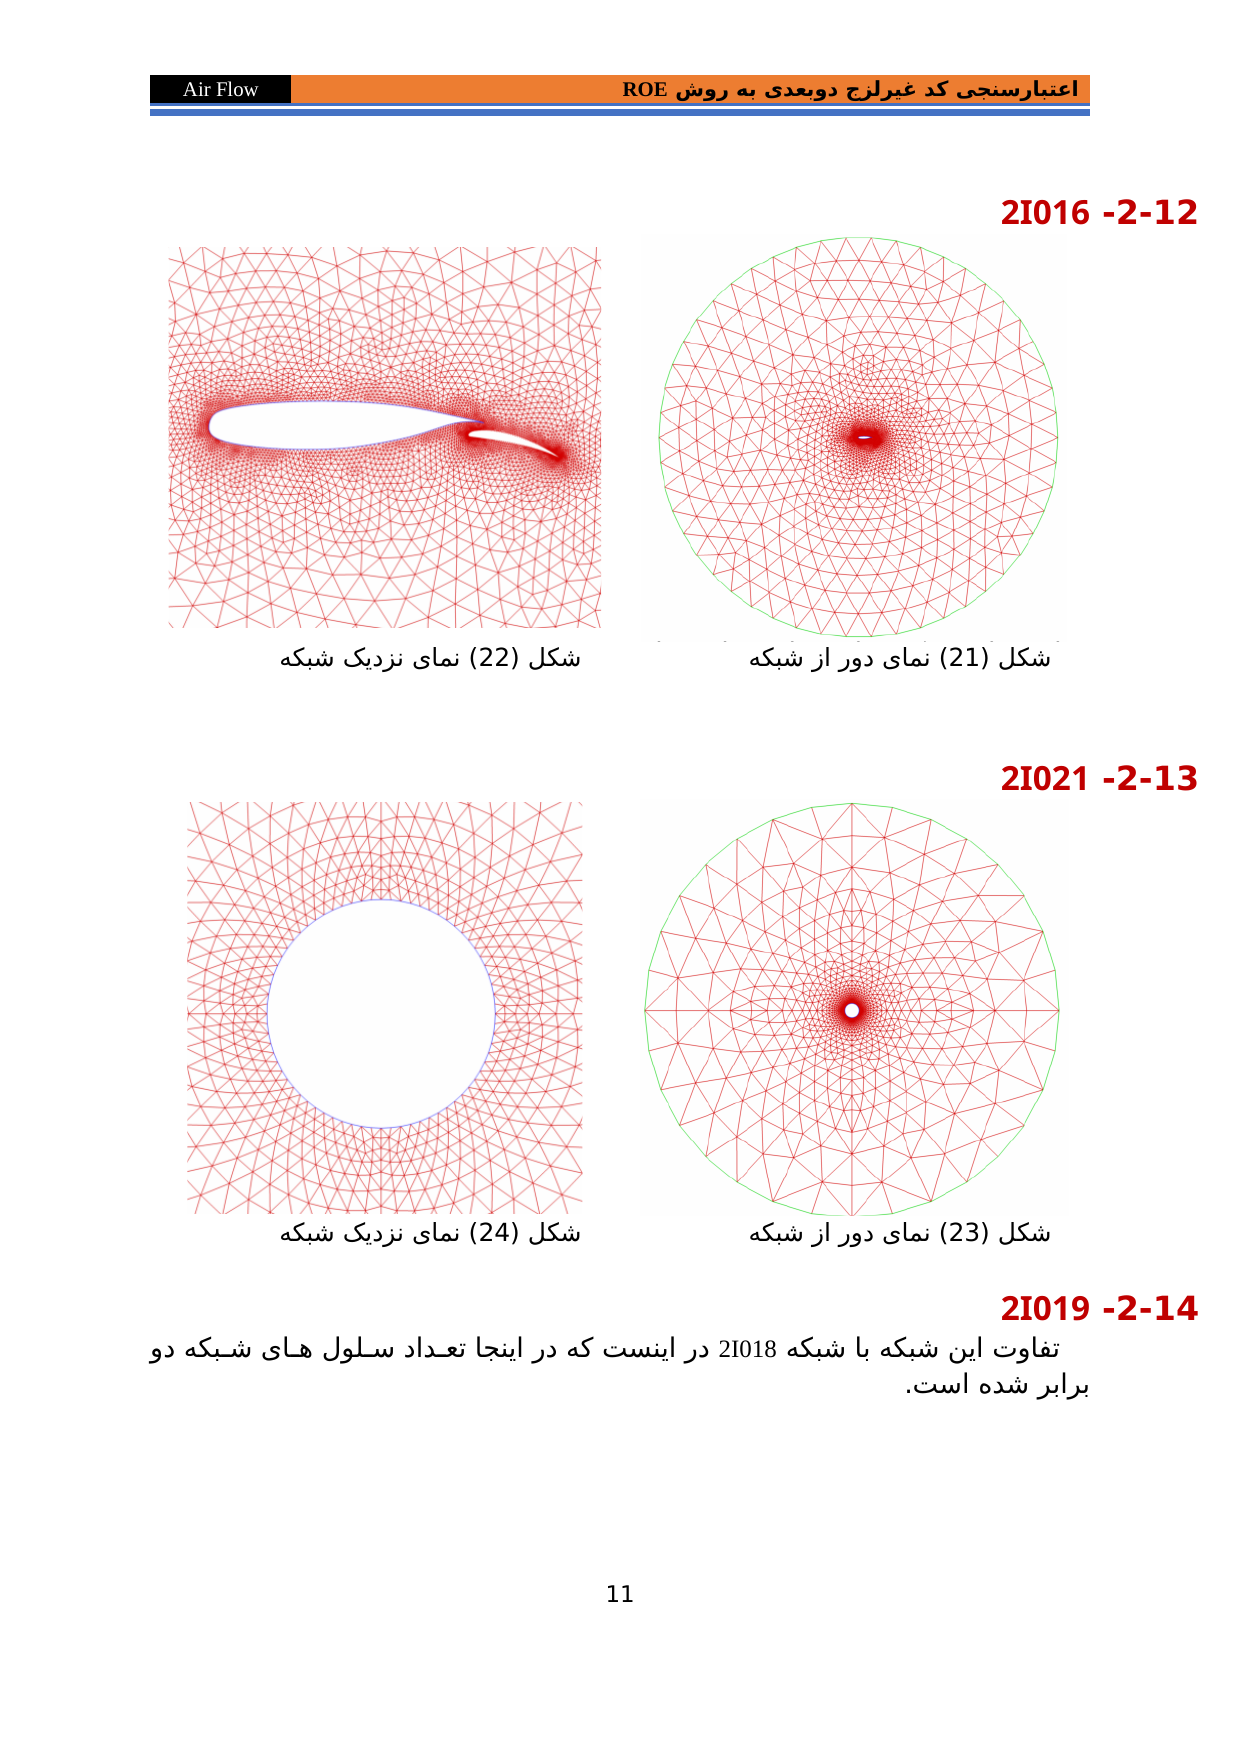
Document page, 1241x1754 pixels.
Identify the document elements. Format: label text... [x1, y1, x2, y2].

table_header [620, 235, 1089, 643]
table_cell نمای دور از شبکه [620, 643, 1089, 709]
table_header [150, 235, 619, 643]
subtitle 2I021 [150, 754, 1090, 800]
picture [639, 799, 1070, 1216]
picture [187, 802, 583, 1214]
table_cell نمای نزدیک شبکه [150, 1218, 619, 1284]
text تفاوت این شبکه با شبکه 2I018 در اینست که در اینجا تعداد سلول های شبکه دو برابر شده است. [150, 1332, 1090, 1400]
subtitle 2I016 [150, 189, 1090, 234]
picture [168, 247, 602, 628]
subtitle 2I019 [150, 1284, 1090, 1330]
picture [641, 234, 1068, 642]
table_header [620, 800, 1089, 1218]
table_header [150, 800, 619, 1218]
table_cell نمای دور از شبکه [620, 1218, 1089, 1284]
table_cell نمای نزدیک شبکه [150, 643, 619, 709]
